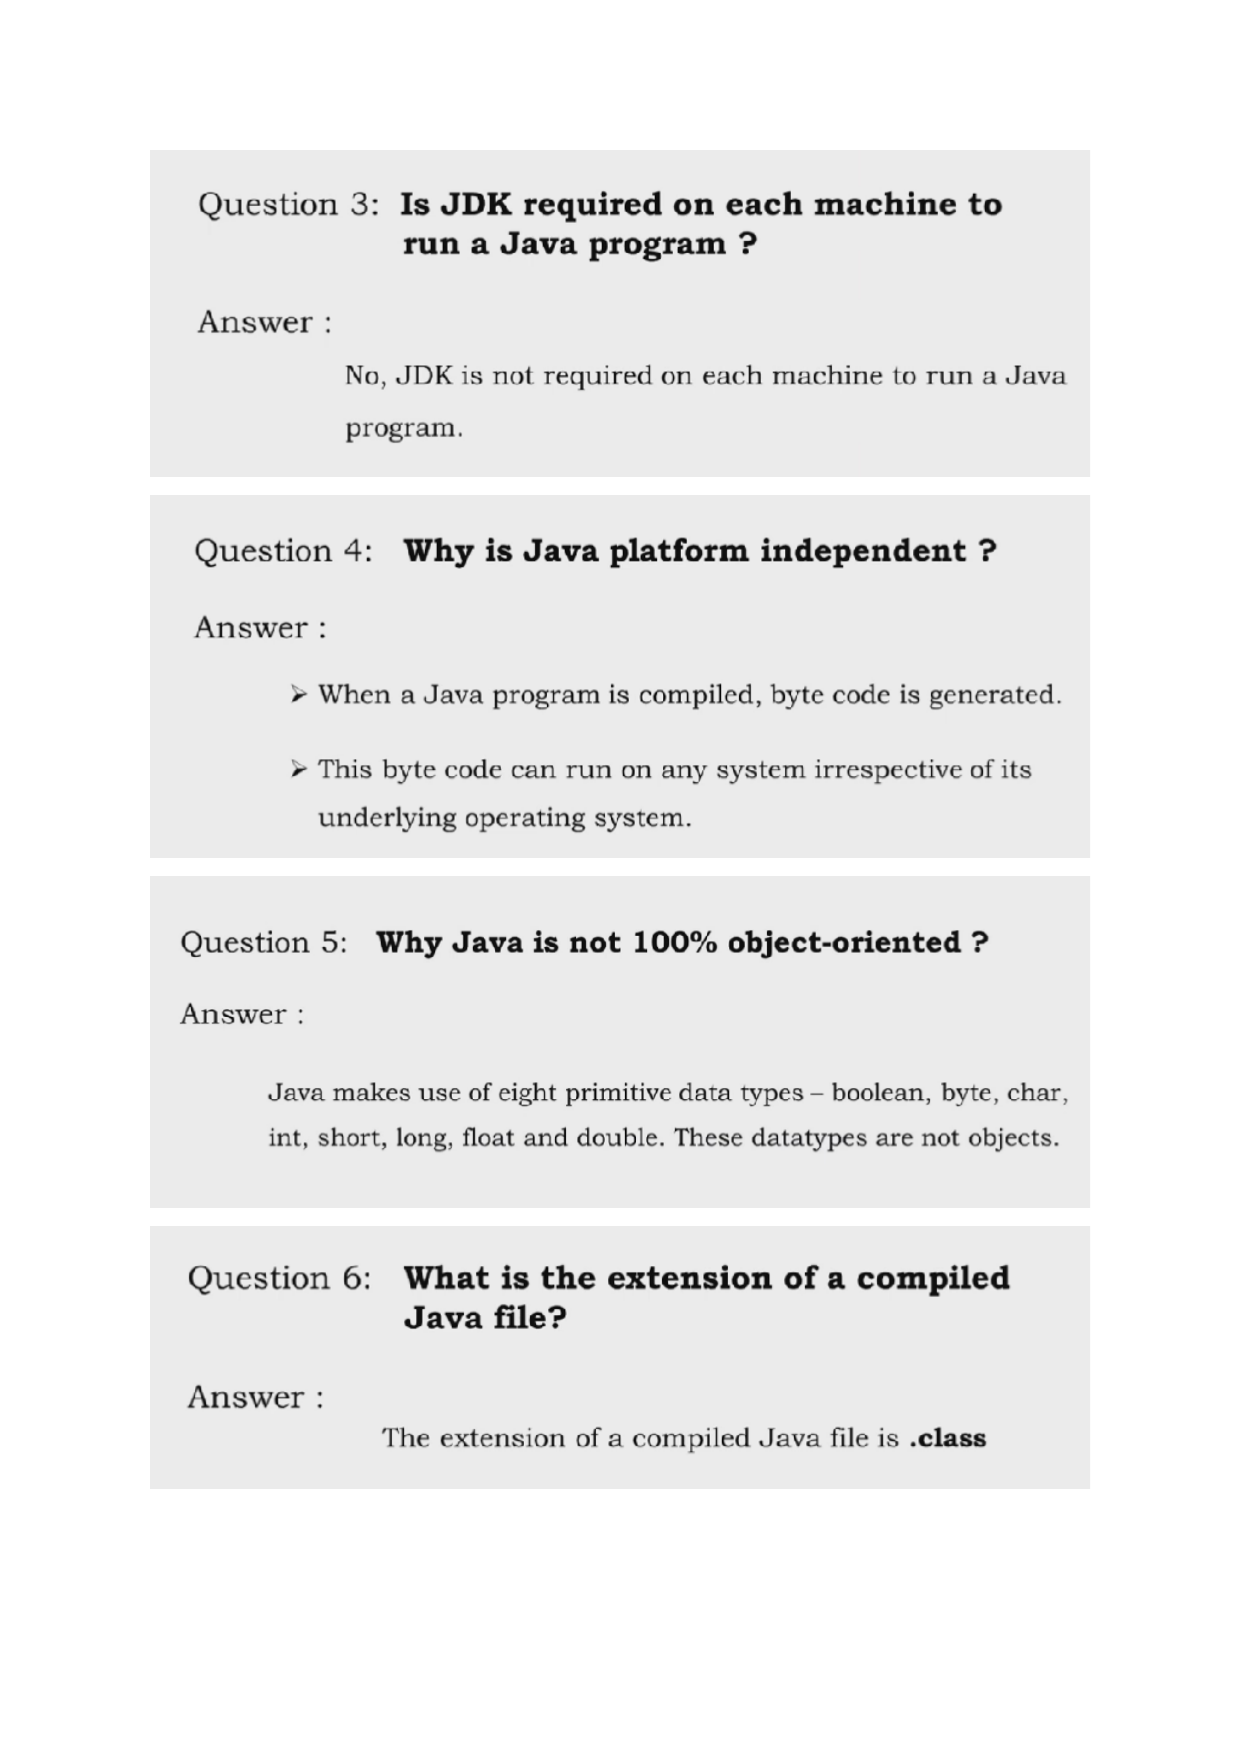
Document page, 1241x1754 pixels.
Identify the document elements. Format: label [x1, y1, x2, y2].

picture [150, 1226, 1091, 1489]
picture [150, 876, 1091, 1208]
picture [150, 150, 1091, 477]
picture [150, 495, 1091, 858]
